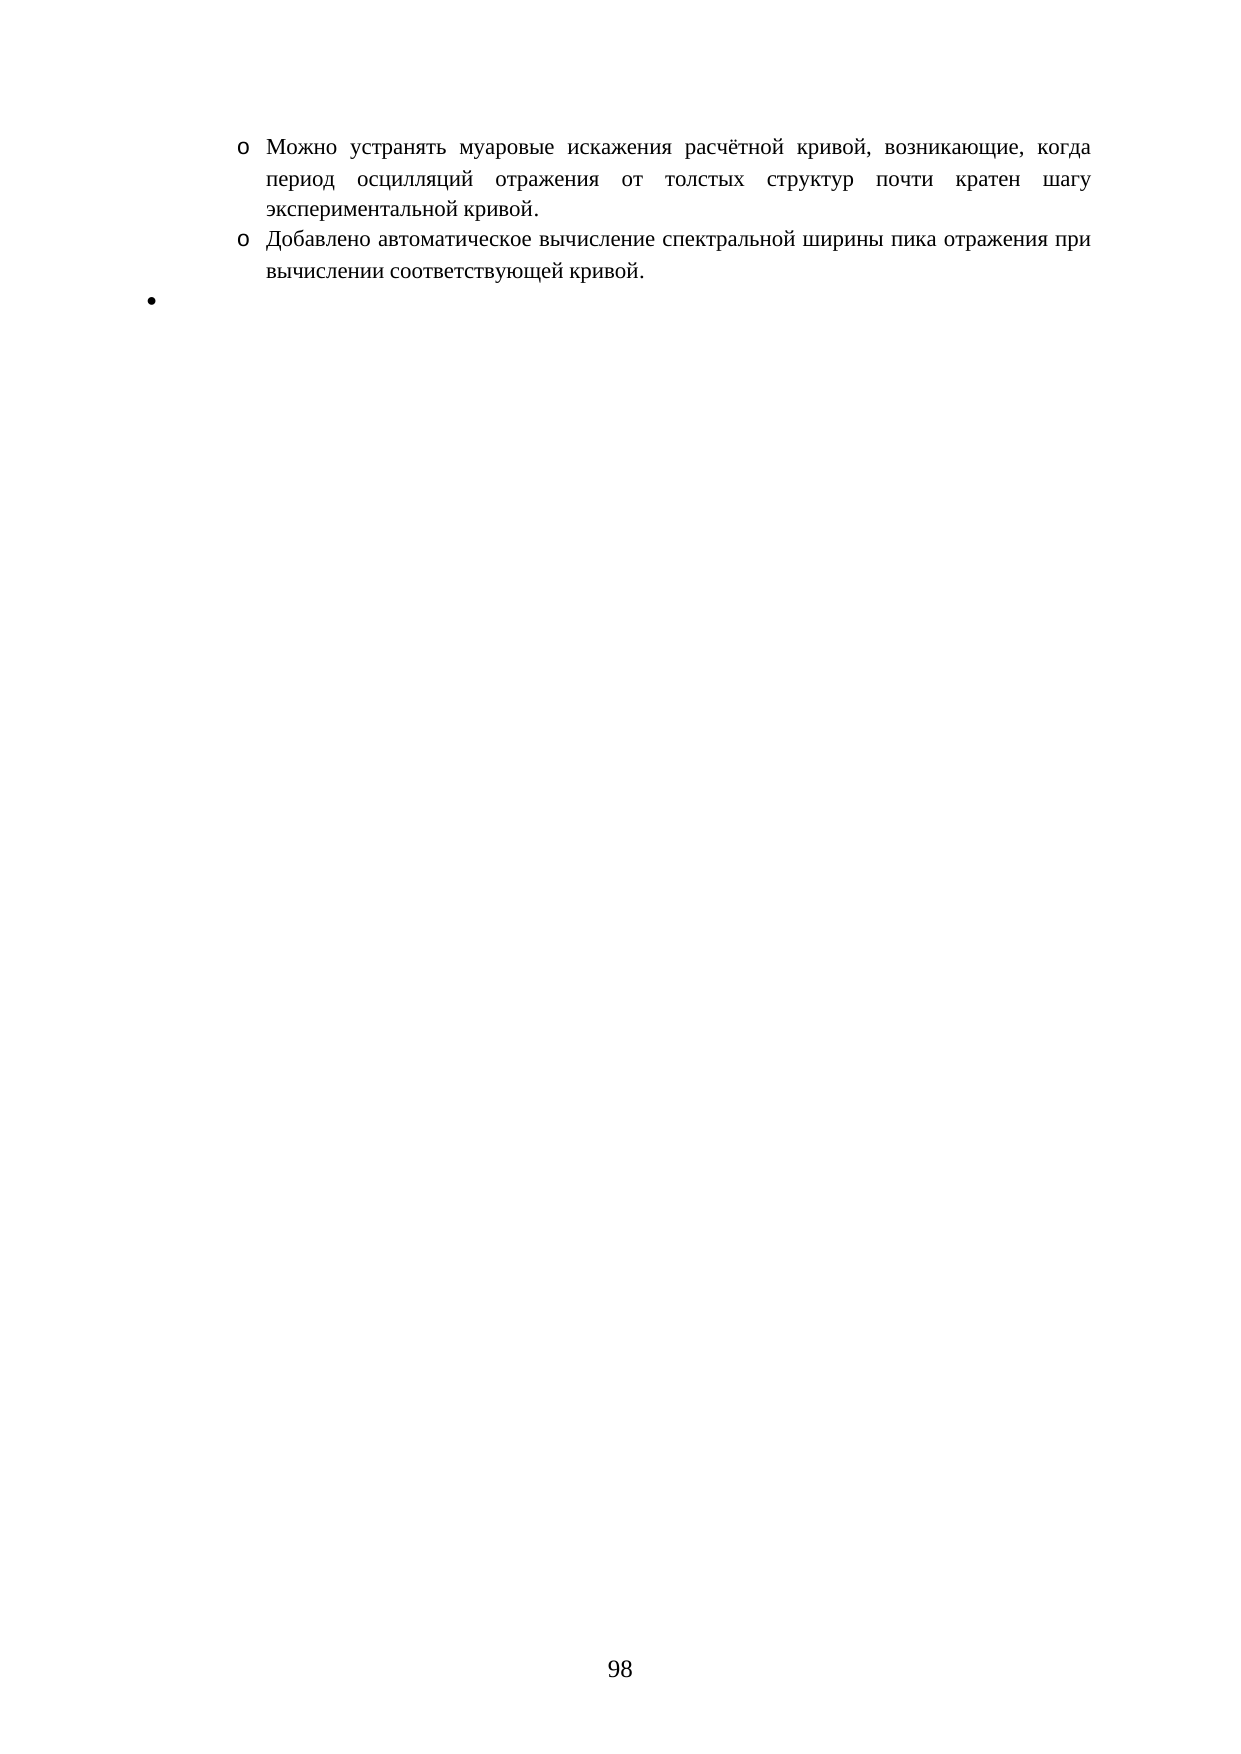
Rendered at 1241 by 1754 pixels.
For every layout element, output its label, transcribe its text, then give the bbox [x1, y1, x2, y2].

list Добавлено автоматическое вычисление спектральной ширины пика отражения при вычислении соответствующей кривой. [236, 225, 1093, 284]
list Можно устранять муаровые искажения расчётной кривой, возникающие, когда период осцилляций отражения от толстых структур почти кратен шагу экспериментальной кривой. [236, 133, 1093, 222]
